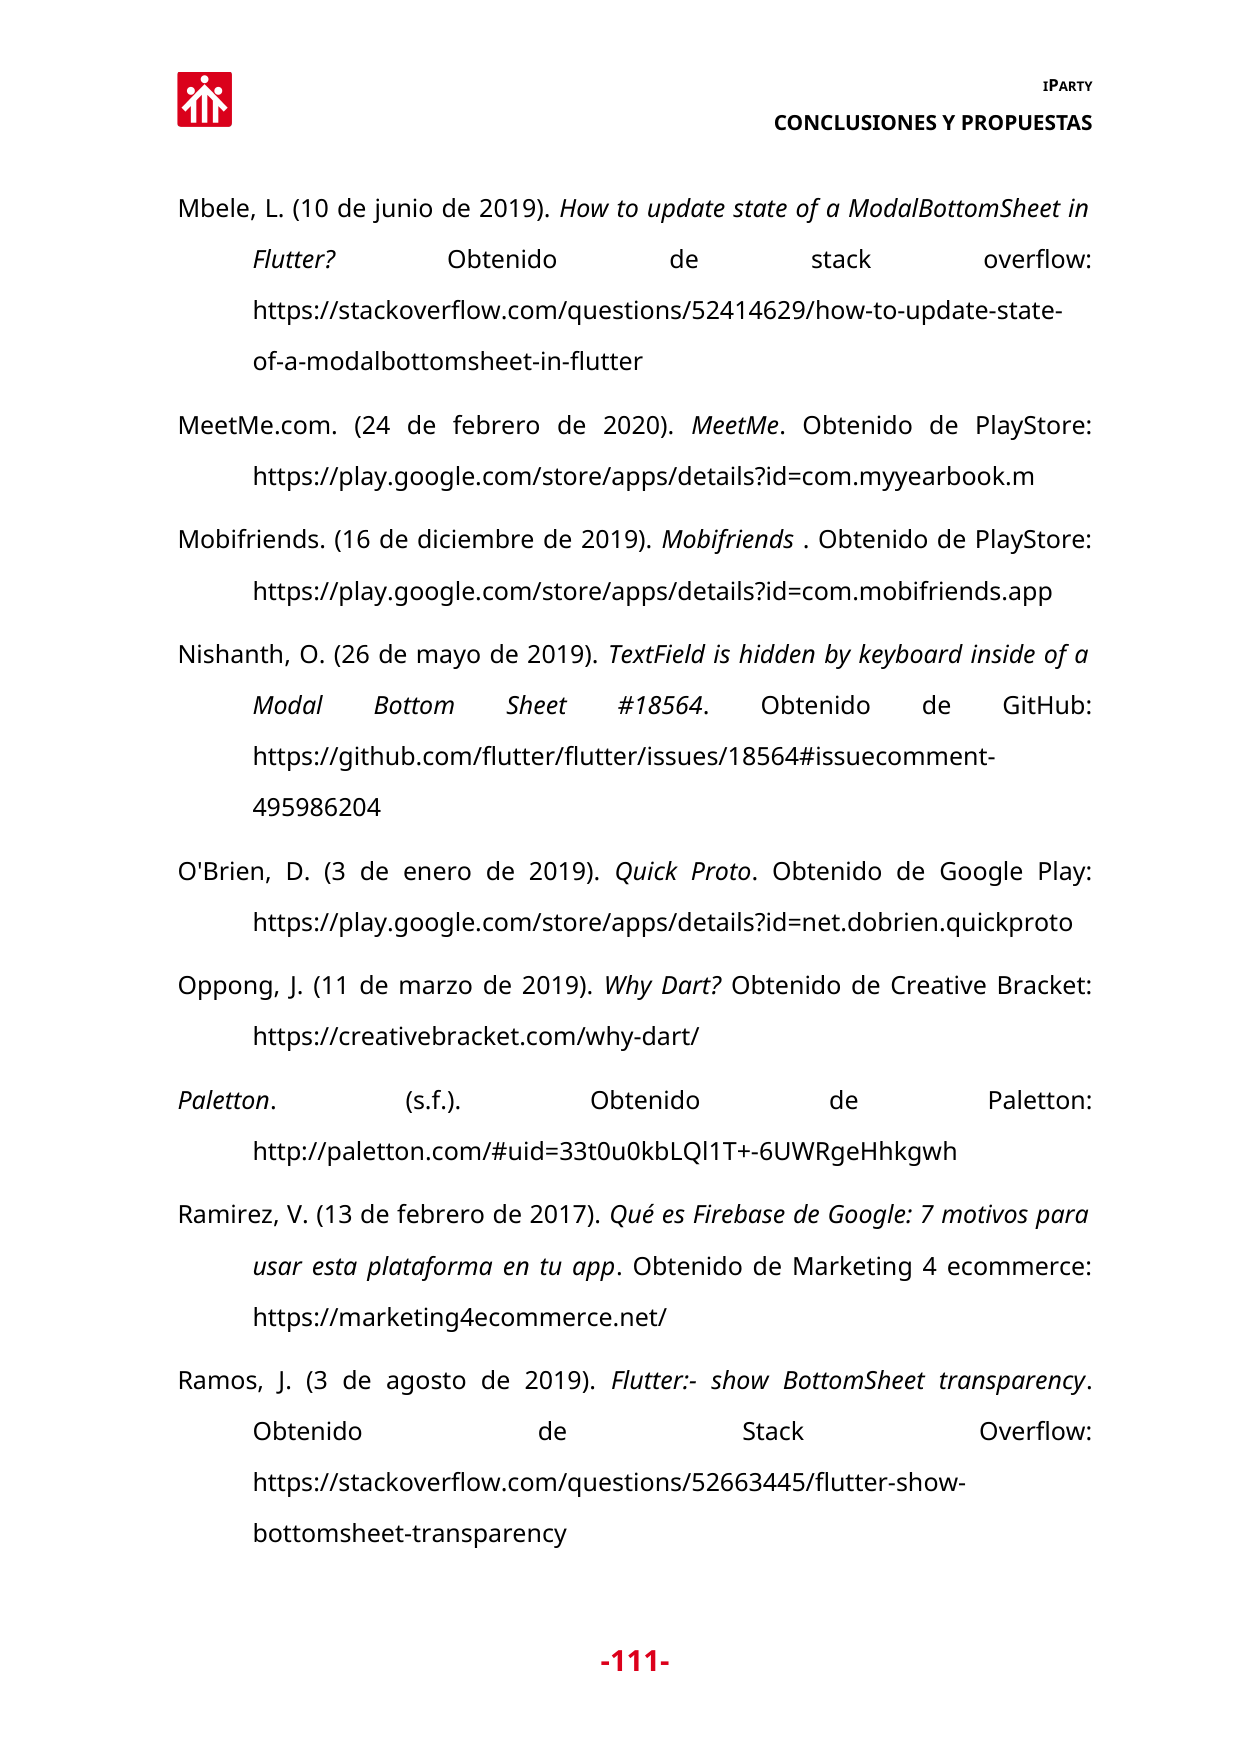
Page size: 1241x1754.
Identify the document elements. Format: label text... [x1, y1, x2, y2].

text O'Brien, D. (3 de enero de 2019). Quick Proto. Obtenido de Google Play: https://play.google.com/store/apps/details?id=net.dobrien.quickproto [177, 853, 1092, 938]
picture [177, 72, 232, 127]
text Paletton. (s.f.). Obtenido de Paletton: http://paletton.com/#uid=33t0u0kbLQl1T+-6UWRgeHhkgwh [177, 1083, 1092, 1168]
text Ramirez, V. (13 de febrero de 2017). Qué es Firebase de Google: 7 motivos para usar esta plataforma en tu app. Obtenido de Marketing 4 ecommerce: https://marketing4ecommerce.net/ [177, 1197, 1092, 1333]
text Oppong, J. (11 de marzo de 2019). Why Dart? Obtenido de Creative Bracket: https://creativebracket.com/why-dart/ [177, 968, 1092, 1053]
text MeetMe.com. (24 de febrero de 2020). MeetMe. Obtenido de PlayStore: https://play.google.com/store/apps/details?id=com.myyearbook.m [177, 408, 1092, 493]
text Nishanth, O. (26 de mayo de 2019). TextField is hidden by keyboard inside of a Modal Bottom Sheet #18564. Obtenido de GitHub: https://github.com/flutter/flutter/issues/18564#issuecomment-495986204 [177, 637, 1092, 824]
text Mbele, L. (10 de junio de 2019). How to update state of a ModalBottomSheet in Flutter? Obtenido de stack overflow: https://stackoverflow.com/questions/52414629/how-to-update-state-of-a-modalbottomsheet-in-flutter [177, 191, 1092, 378]
text Ramos, J. (3 de agosto de 2019). Flutter:- show BottomSheet transparency. Obtenido de Stack Overflow: https://stackoverflow.com/questions/52663445/flutter-show-bottomsheet-transparency [177, 1363, 1092, 1550]
text Mobifriends. (16 de diciembre de 2019). Mobifriends . Obtenido de PlayStore: https://play.google.com/store/apps/details?id=com.mobifriends.app [177, 522, 1092, 607]
